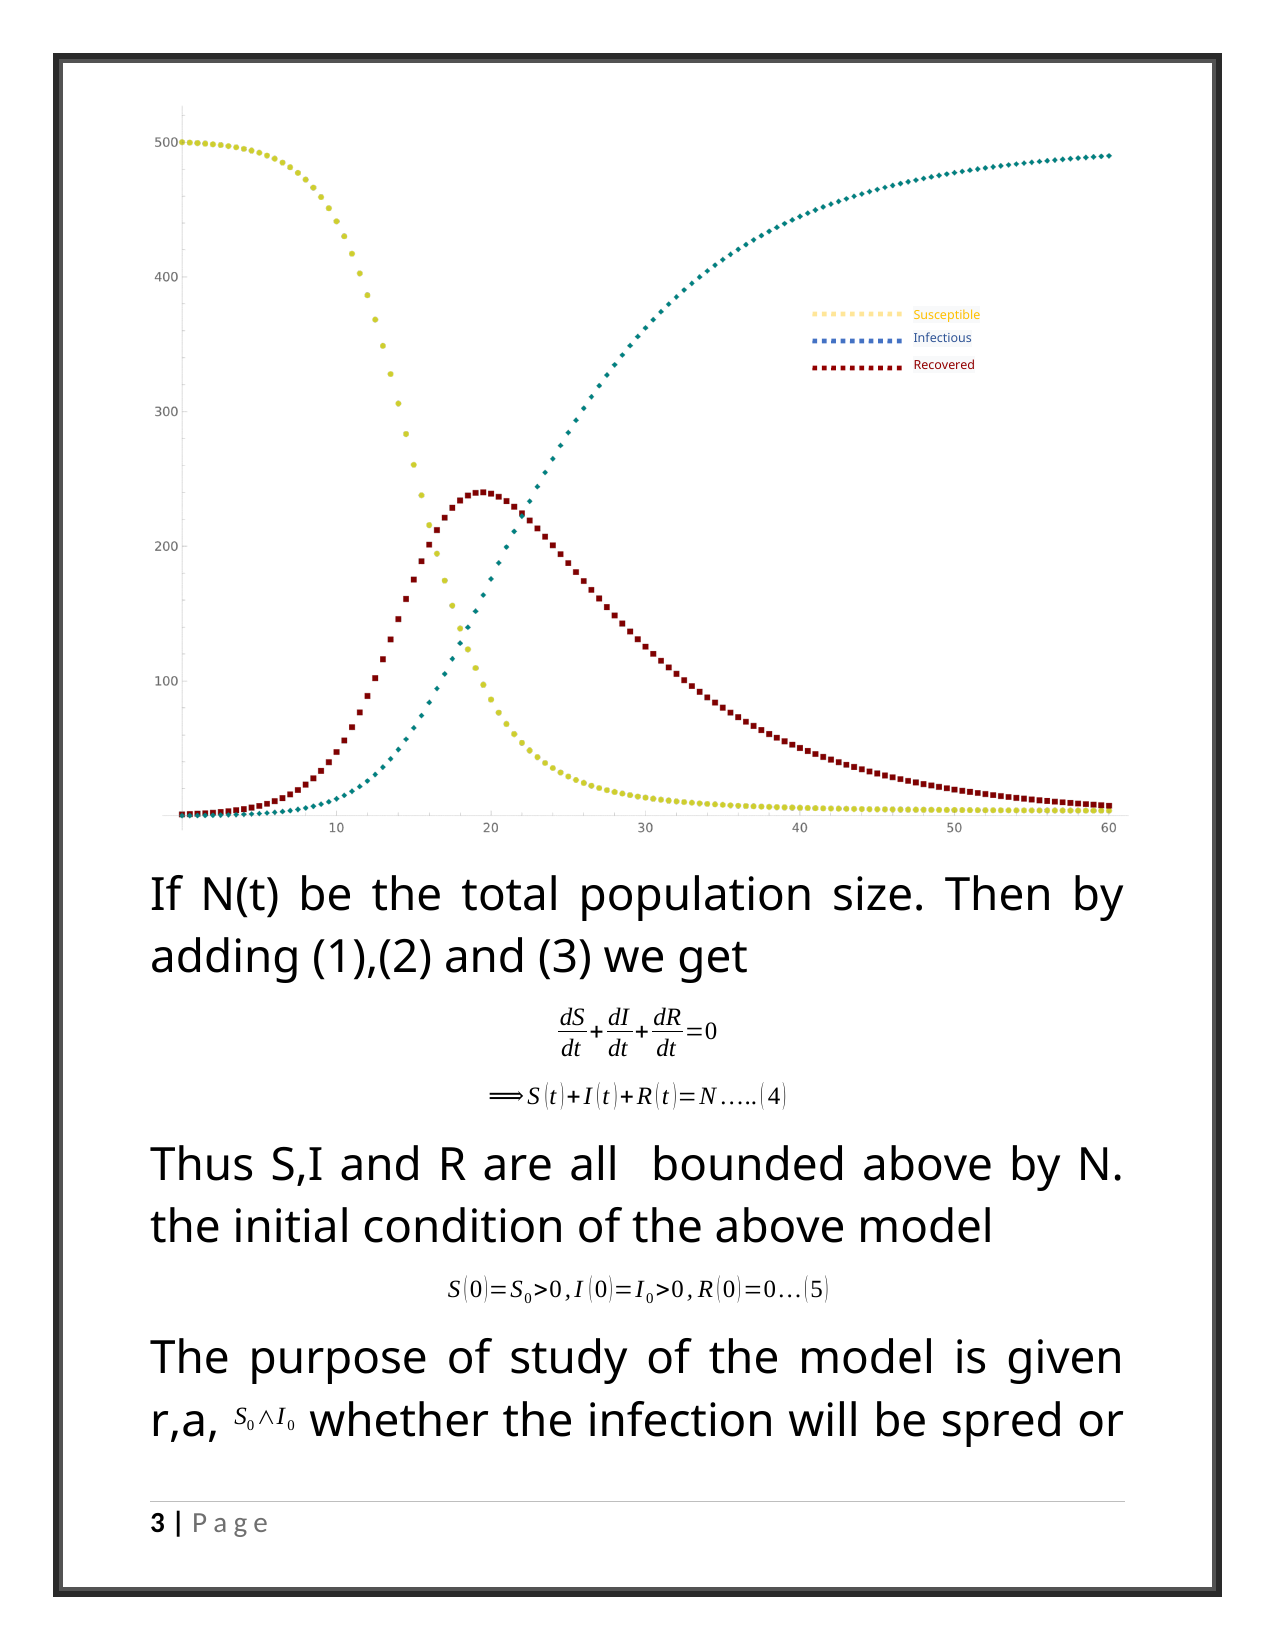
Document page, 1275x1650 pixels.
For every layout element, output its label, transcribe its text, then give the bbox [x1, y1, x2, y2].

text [150, 1325, 1125, 1449]
text Thus S,I and R are all bounded above by N. the initial condition of the above model [150, 1131, 1125, 1256]
picture [154, 105, 1130, 837]
text If N(t) be the total population size. Then by adding (1),(2) and (3) we get [150, 862, 1125, 986]
